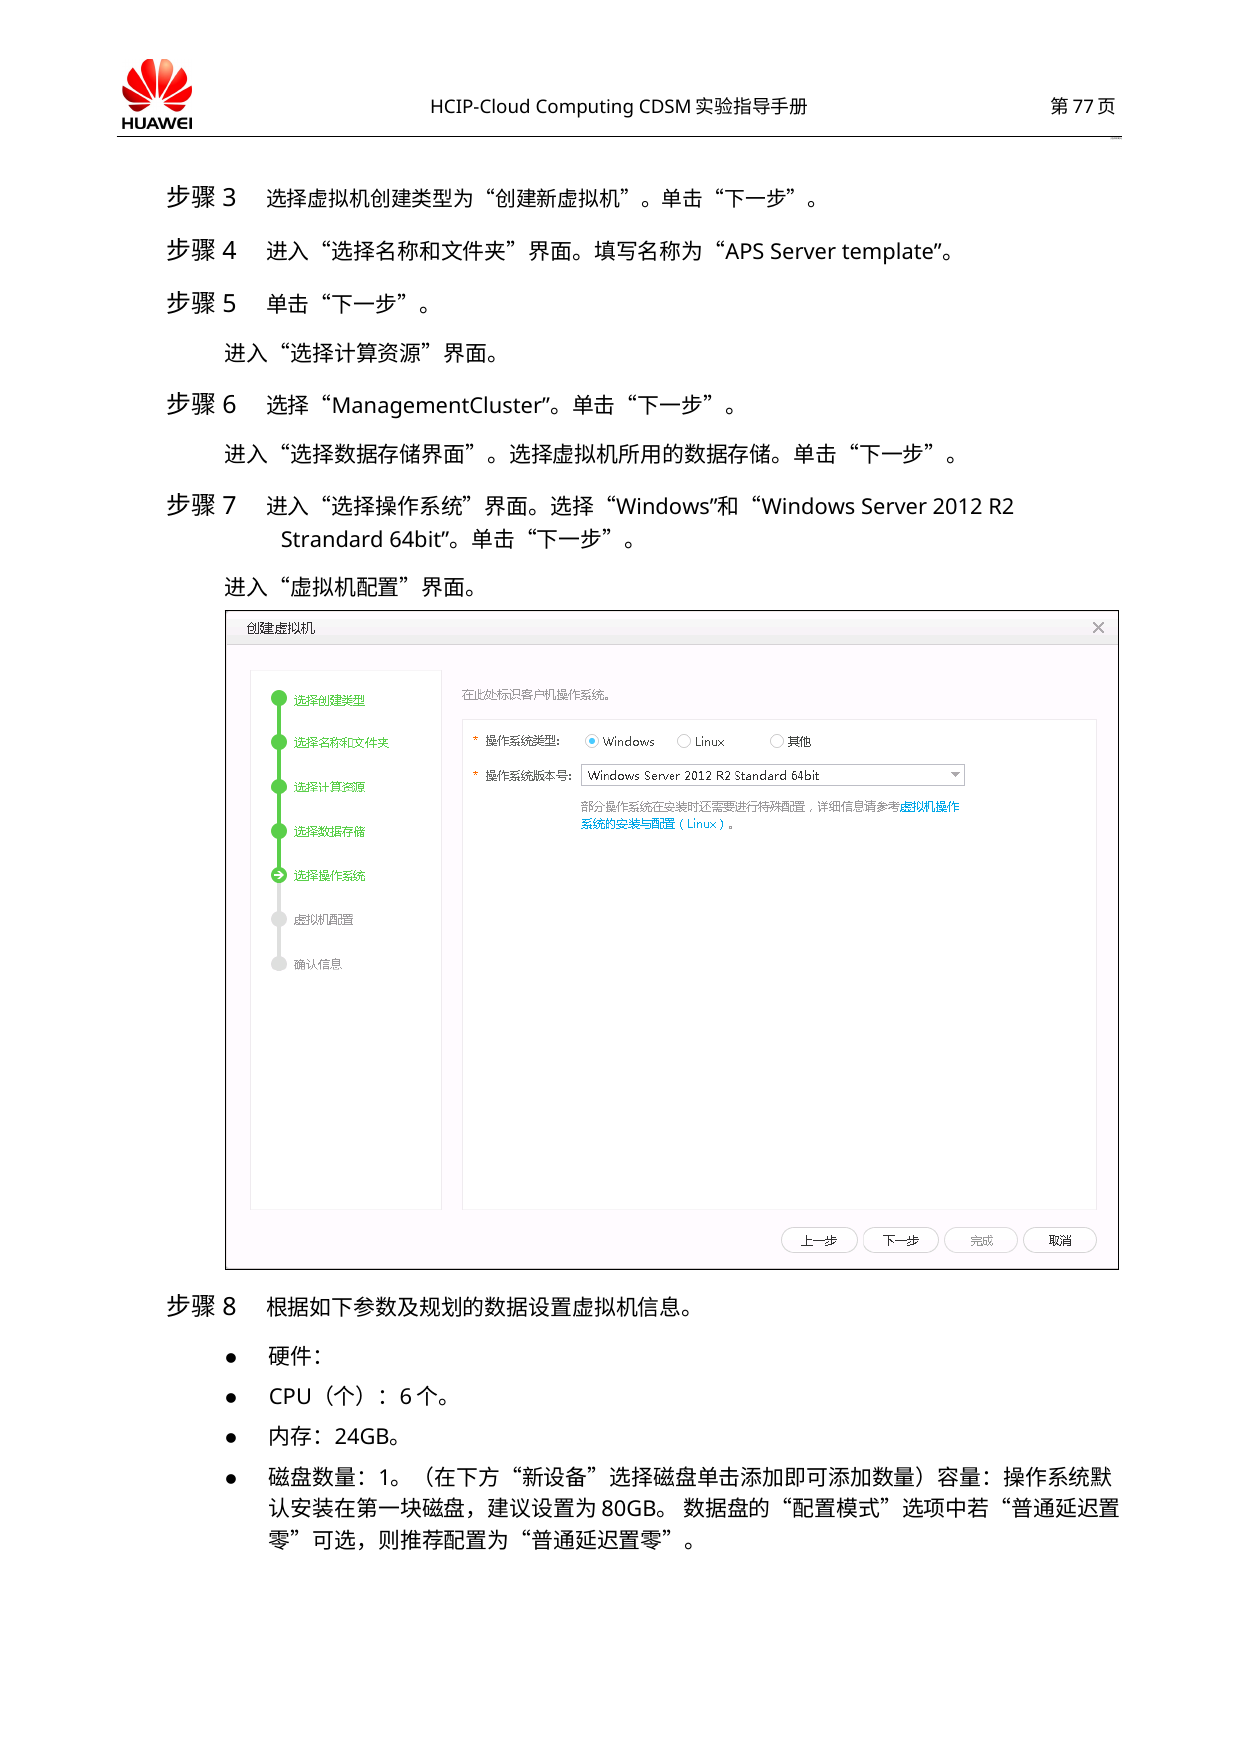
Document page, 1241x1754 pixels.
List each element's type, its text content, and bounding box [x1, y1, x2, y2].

text 进入“选择计算资源”界面。 [224, 336, 1122, 368]
picture [226, 611, 1118, 1269]
text 进入“选择操作系统”界面。选择“Windows”和“Windows Server 2012 R2 Strandard 64bit”。单击“下一步”。 [236, 486, 1122, 553]
text 进入“选择名称和文件夹”界面。填写名称为“APS Server template”。 [236, 230, 1122, 266]
text CPU（个）：6个。 [224, 1379, 1122, 1411]
text 单击“下一步”。 [236, 283, 1122, 319]
text 磁盘数量：1。（在下方“新设备”选择磁盘单击添加即可添加数量）容量：操作系统默认安装在第一块磁盘，建议设置为80GB。 数据盘的“配置模式”选项中若“普通延迟置零”可选，则推荐配置为“普通延迟置零”。 [224, 1459, 1122, 1555]
text 进入“选择数据存储界面”。选择虚拟机所用的数据存储。单击“下一步”。 [224, 437, 1122, 469]
text 选择“ManagementCluster”。单击“下一步”。 [236, 384, 1122, 421]
text 进入“虚拟机配置”界面。 [224, 570, 1122, 602]
picture [122, 59, 192, 129]
text 硬件： [224, 1339, 1122, 1371]
text 根据如下参数及规划的数据设置虚拟机信息。 [236, 1286, 1122, 1323]
text 选择虚拟机创建类型为“创建新虚拟机”。单击“下一步”。 [236, 177, 1122, 213]
text 内存：24GB。 [224, 1419, 1122, 1451]
